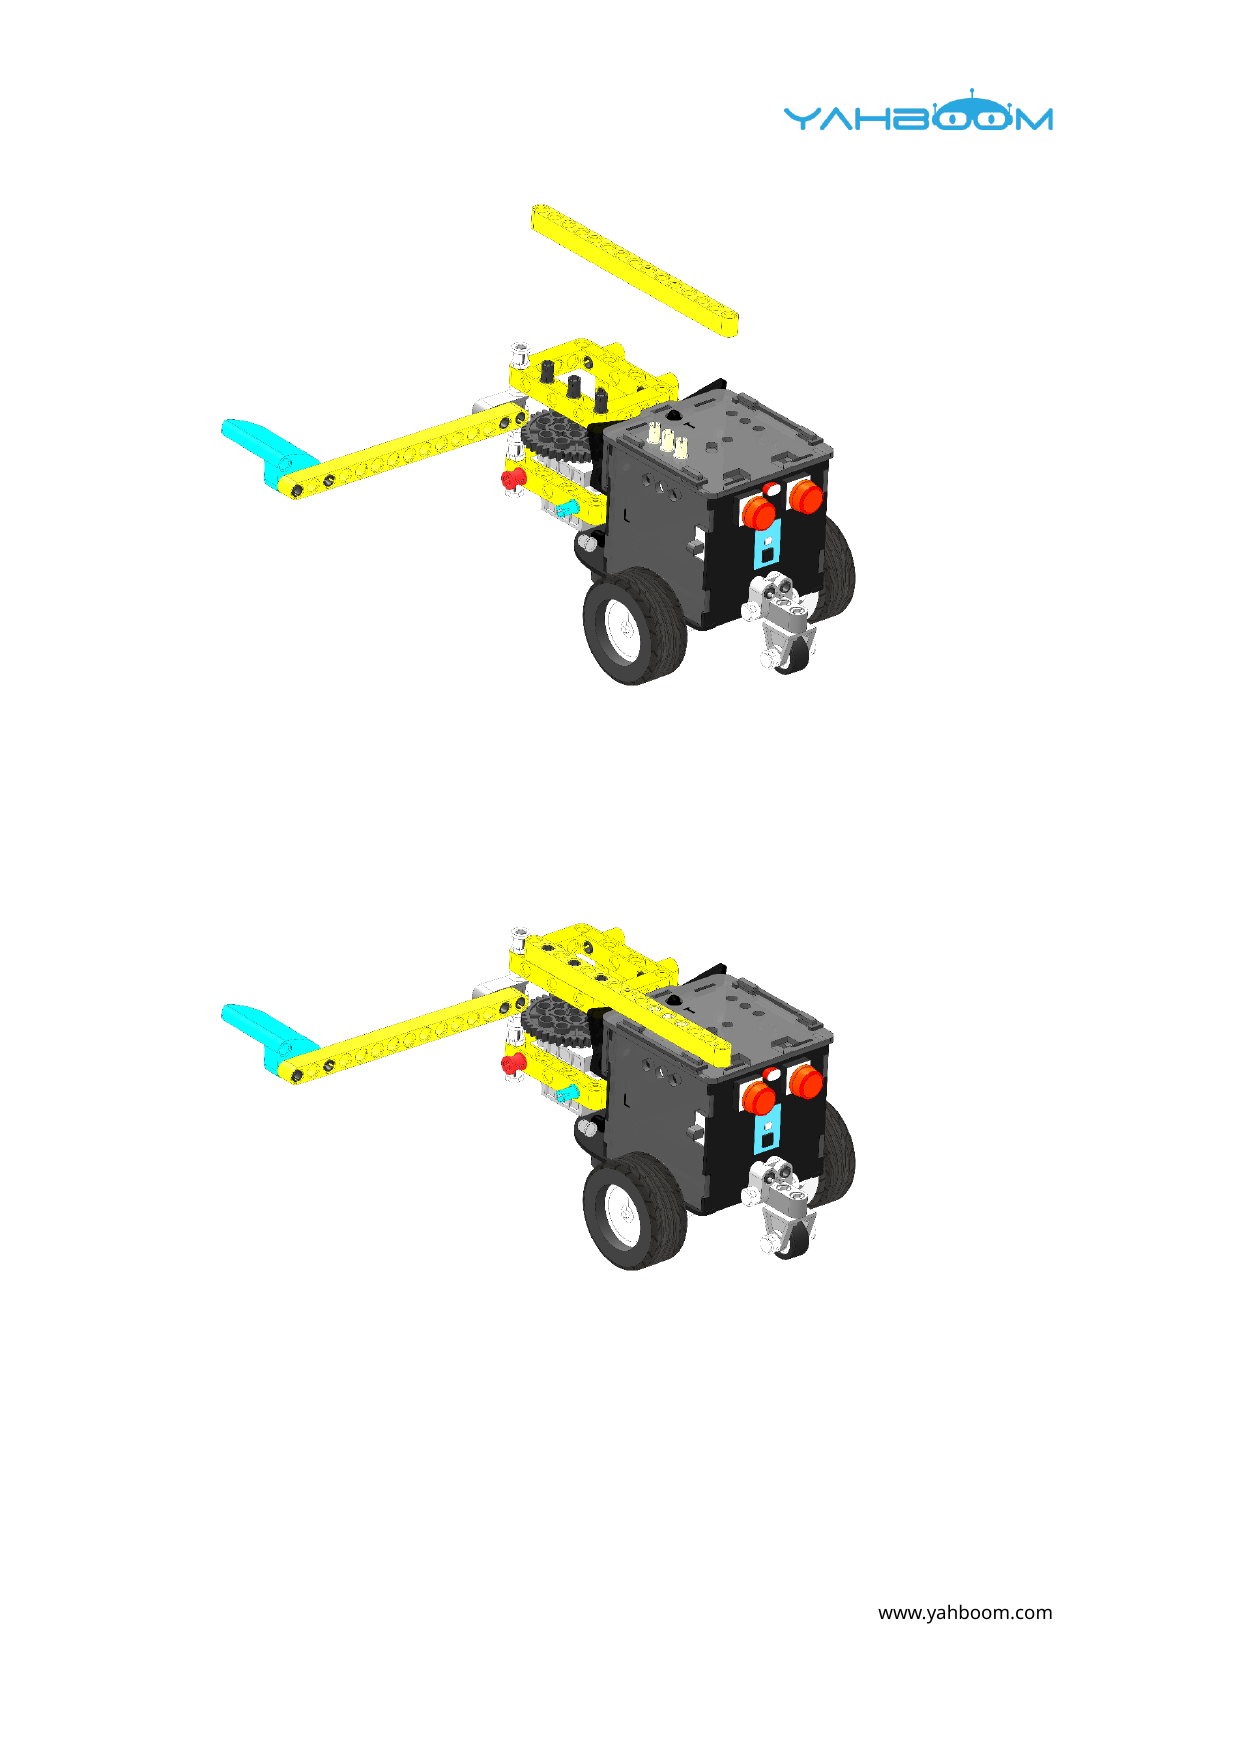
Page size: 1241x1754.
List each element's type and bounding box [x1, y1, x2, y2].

picture [784, 88, 1053, 130]
picture [187, 159, 1053, 720]
picture [187, 744, 1053, 1305]
